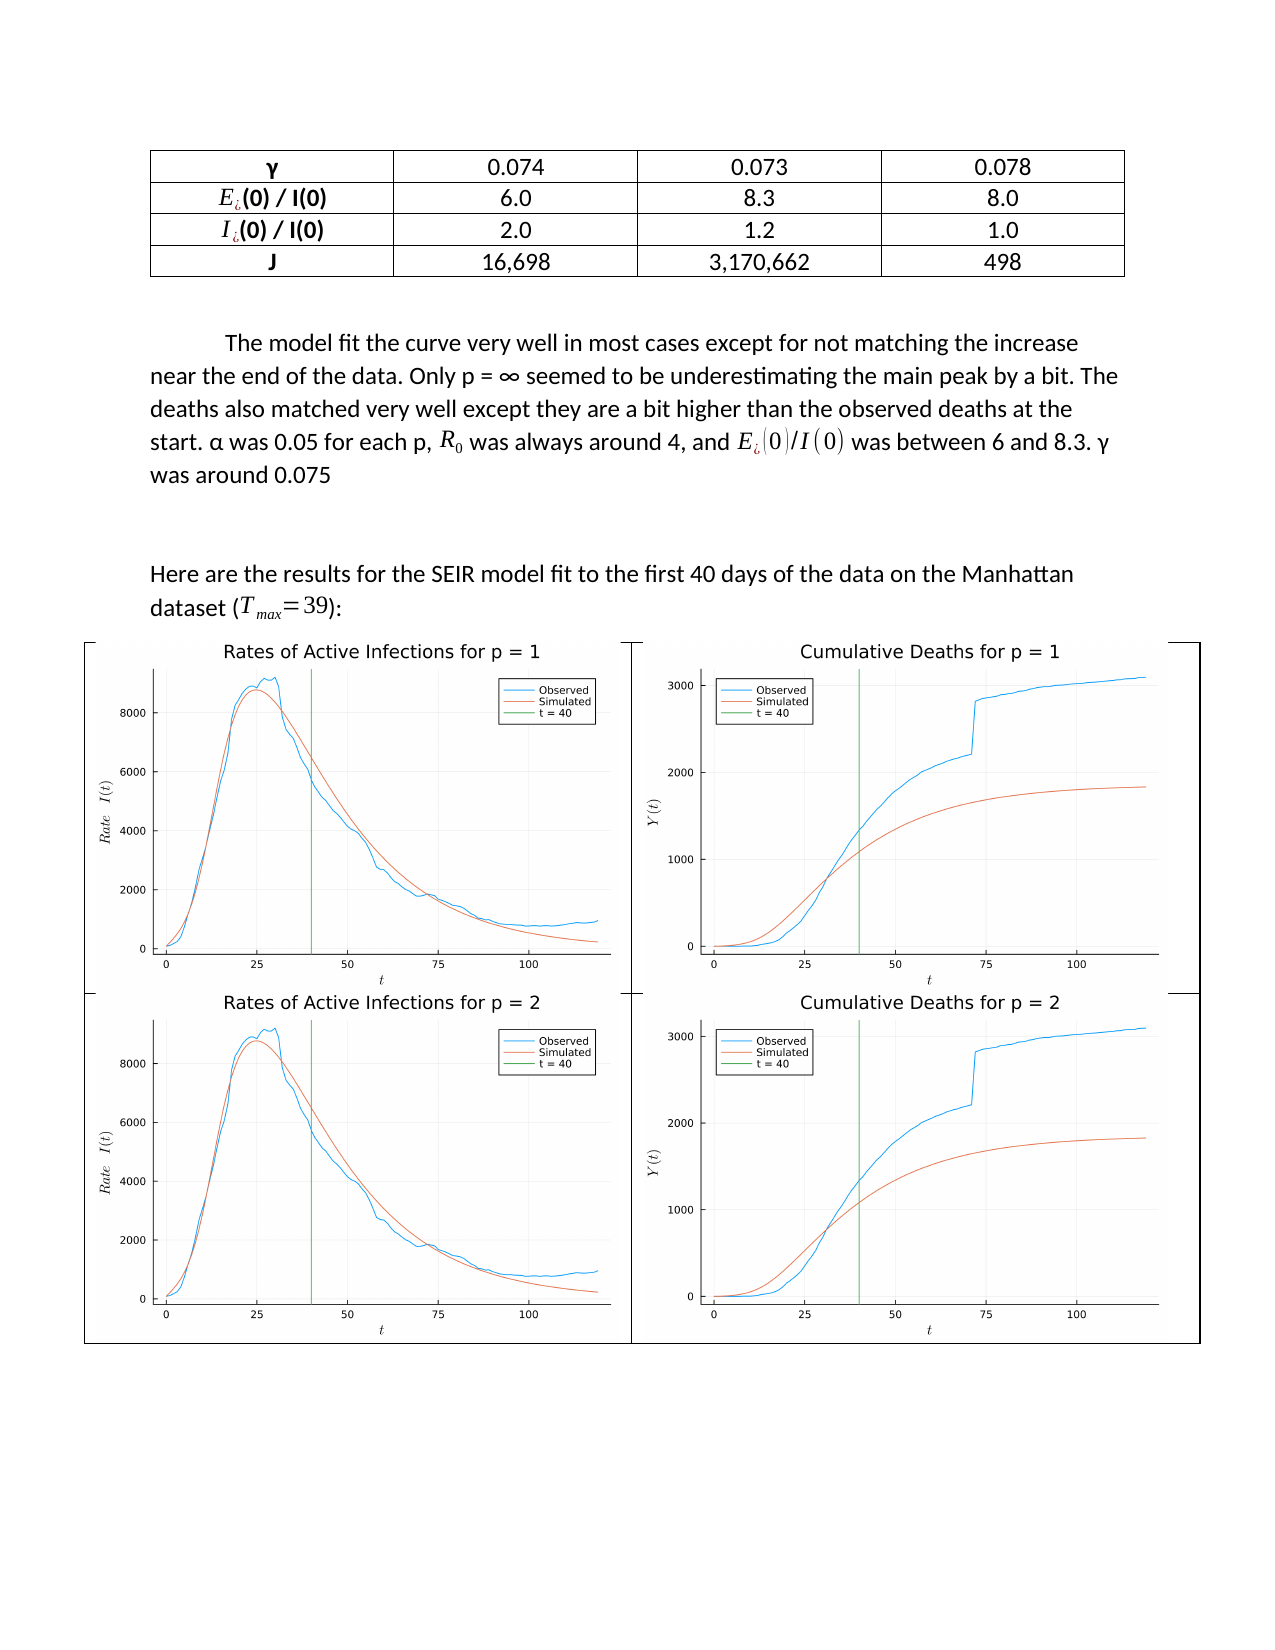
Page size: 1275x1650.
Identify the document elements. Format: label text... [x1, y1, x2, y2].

table_cell [632, 994, 643, 1343]
table_header [85, 643, 95, 992]
table_cell [85, 994, 95, 1343]
table_cell 2.0 [394, 214, 637, 245]
table_cell 0.073 [638, 151, 881, 182]
table_cell 8.3 [638, 183, 881, 213]
text Here are the results for the SEIR model fit to the first 40 days of the data on the Manhattan dataset (): [150, 558, 1125, 623]
table_cell 498 [882, 246, 1124, 276]
picture [643, 642, 1169, 1343]
table_cell (0) / I(0) [151, 214, 393, 245]
table_cell 1.2 [638, 214, 881, 245]
table_cell J [151, 246, 393, 276]
table_cell 6.0 [394, 183, 637, 213]
table_header [621, 643, 631, 992]
table_cell (0) / I(0) [151, 183, 393, 213]
table_header [632, 643, 643, 992]
picture [95, 642, 621, 1343]
table_header [1169, 643, 1199, 992]
table_cell 3,170,662 [638, 246, 881, 276]
table_cell γ [151, 151, 393, 182]
table_cell 8.0 [882, 183, 1124, 213]
table_cell 16,698 [394, 246, 637, 276]
table_cell 0.074 [394, 151, 637, 182]
table_cell [621, 994, 631, 1343]
table_cell 0.078 [882, 151, 1124, 182]
text The model fit the curve very well in most cases except for not matching the increase near the end of the data. Only p = ∞ seemed to be underestimating the main peak by a bit. The deaths also matched very well except they are a bit higher than the observed deaths at the start. α was 0.05 for each p, was always around 4, and was between 6 and 8.3. γ was around 0.075 [150, 327, 1125, 490]
table_cell [1169, 994, 1199, 1343]
table_cell 1.0 [882, 214, 1124, 245]
